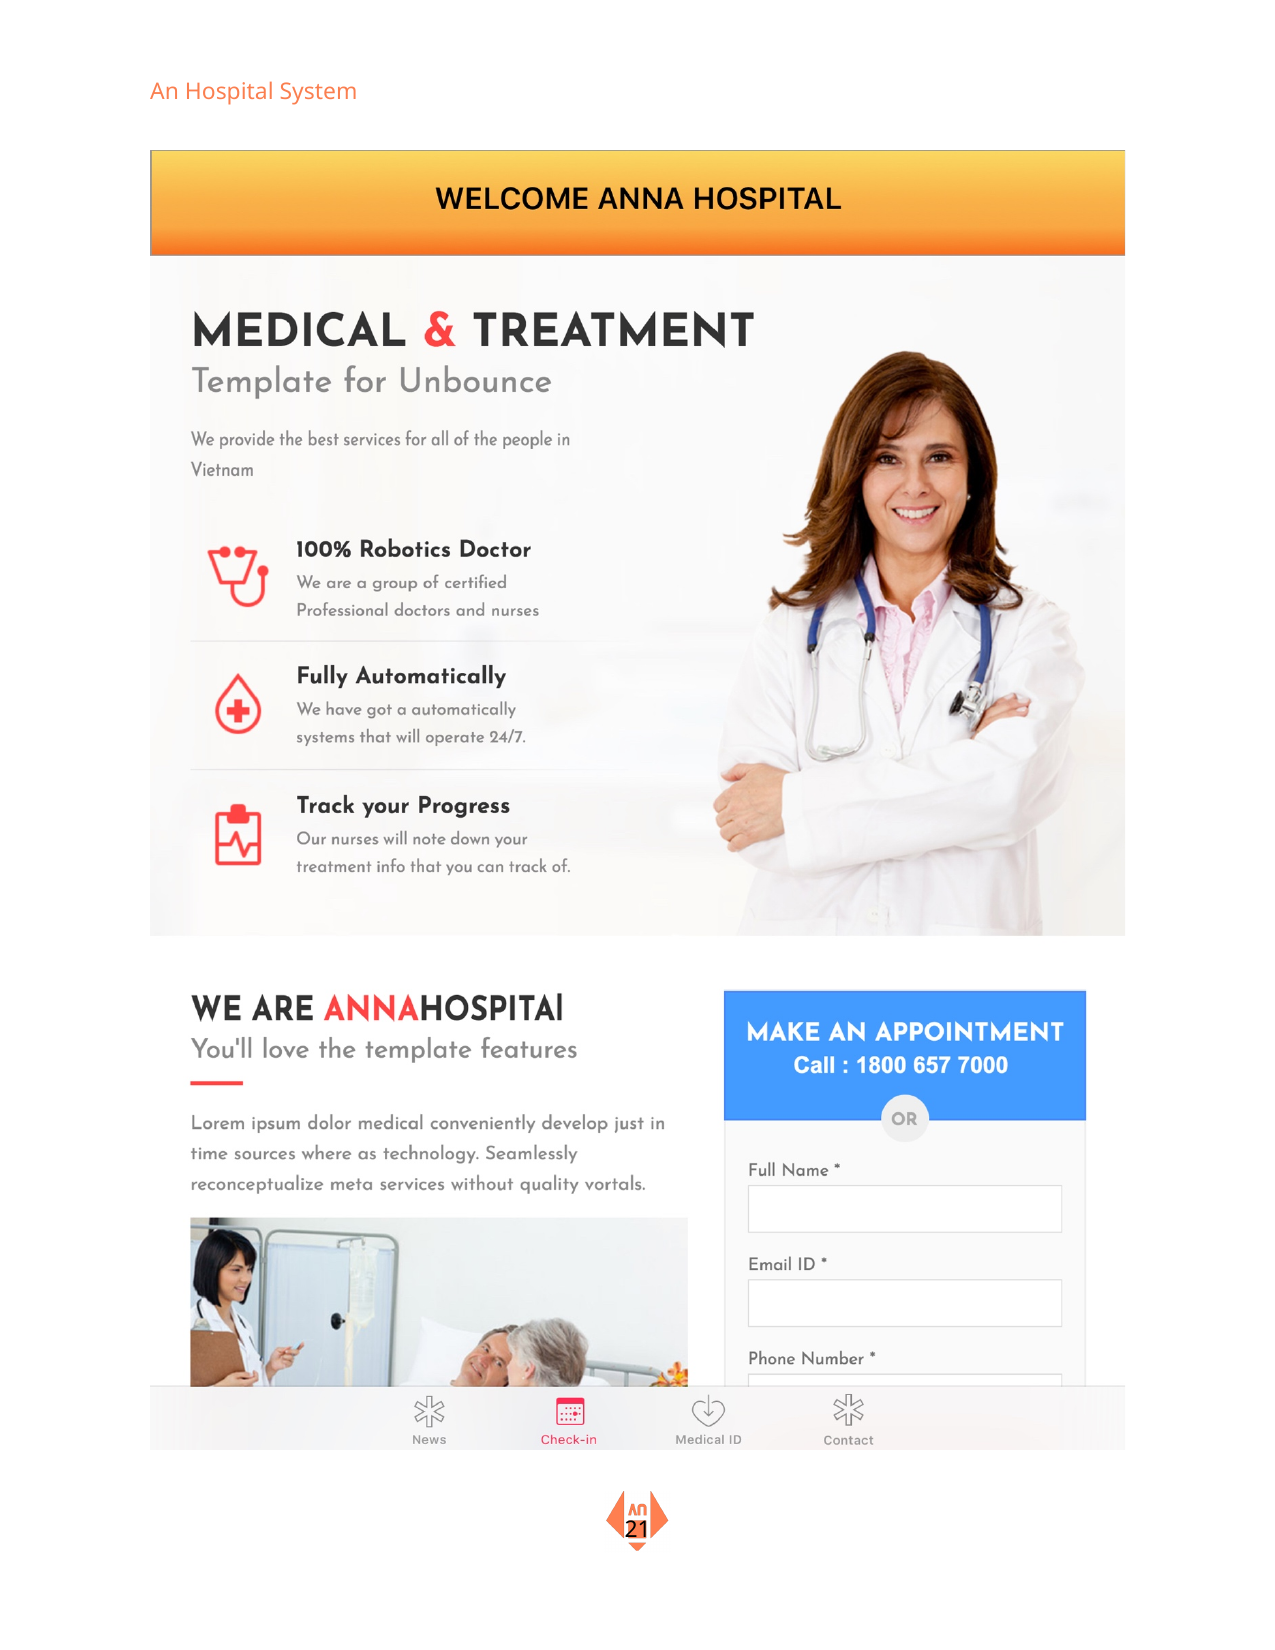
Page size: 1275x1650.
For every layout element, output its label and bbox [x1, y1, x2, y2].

picture [604, 1491, 671, 1553]
picture [150, 150, 1125, 1450]
